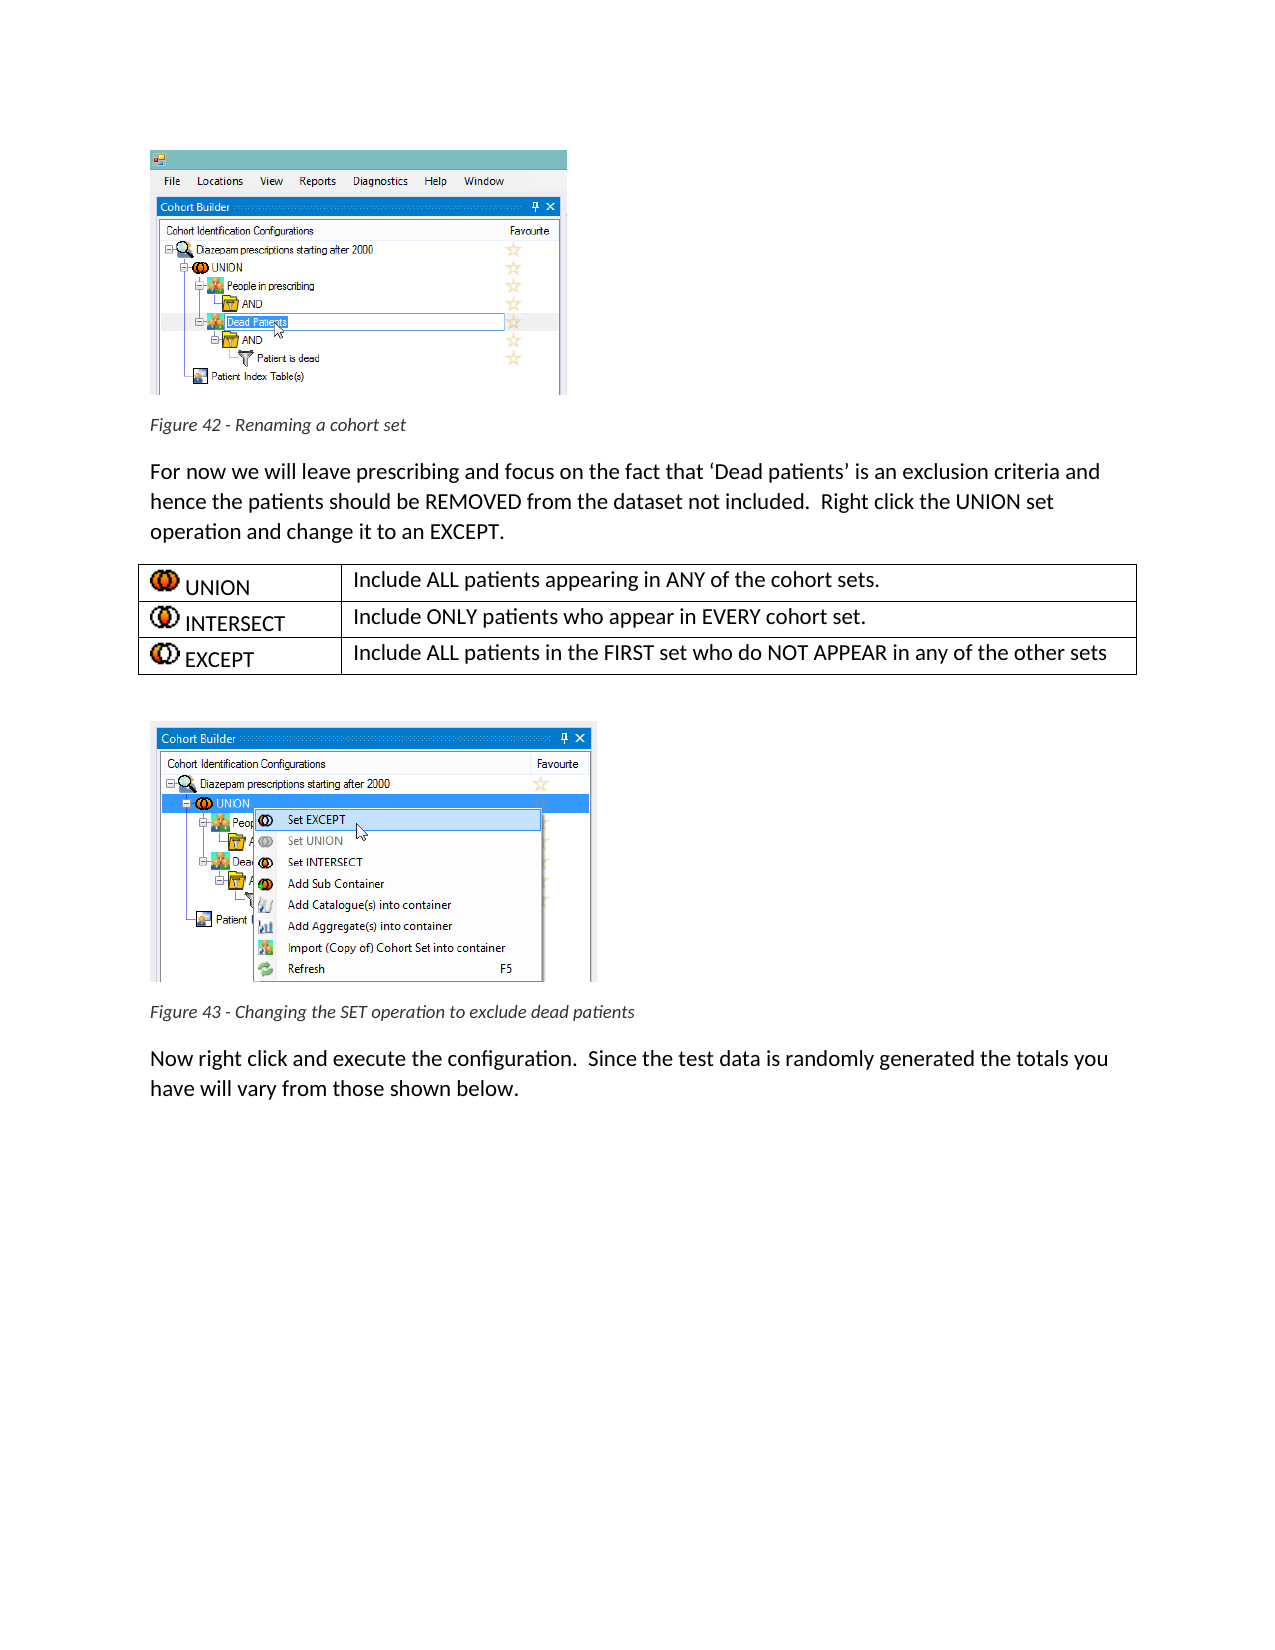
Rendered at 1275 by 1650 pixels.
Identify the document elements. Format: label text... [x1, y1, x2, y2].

table_header Include ALL patients appearing in ANY of the cohort sets. [342, 565, 1136, 601]
table_header UNION [139, 565, 341, 601]
table_cell EXCEPT [139, 638, 341, 673]
picture [150, 150, 567, 395]
picture [150, 721, 598, 982]
text Now right click and execute the configuration. Since the test data is randomly generated the totals you have will vary from those shown below. [150, 1044, 1125, 1102]
picture [150, 565, 180, 595]
picture [150, 601, 180, 632]
table_cell INTERSECT [139, 602, 341, 637]
table_cell Include ALL patients in the FIRST set who do NOT APPEAR in any of the other sets [342, 638, 1136, 673]
table_cell Include ONLY patients who appear in EVERY cohort set. [342, 602, 1136, 637]
text For now we will leave prescribing and focus on the fact that ‘Dead patients’ is an exclusion criteria and hence the patients should be REMOVED from the dataset not included. Right click the UNION set operation and change it to an EXCEPT. [150, 457, 1125, 545]
picture [150, 638, 180, 668]
